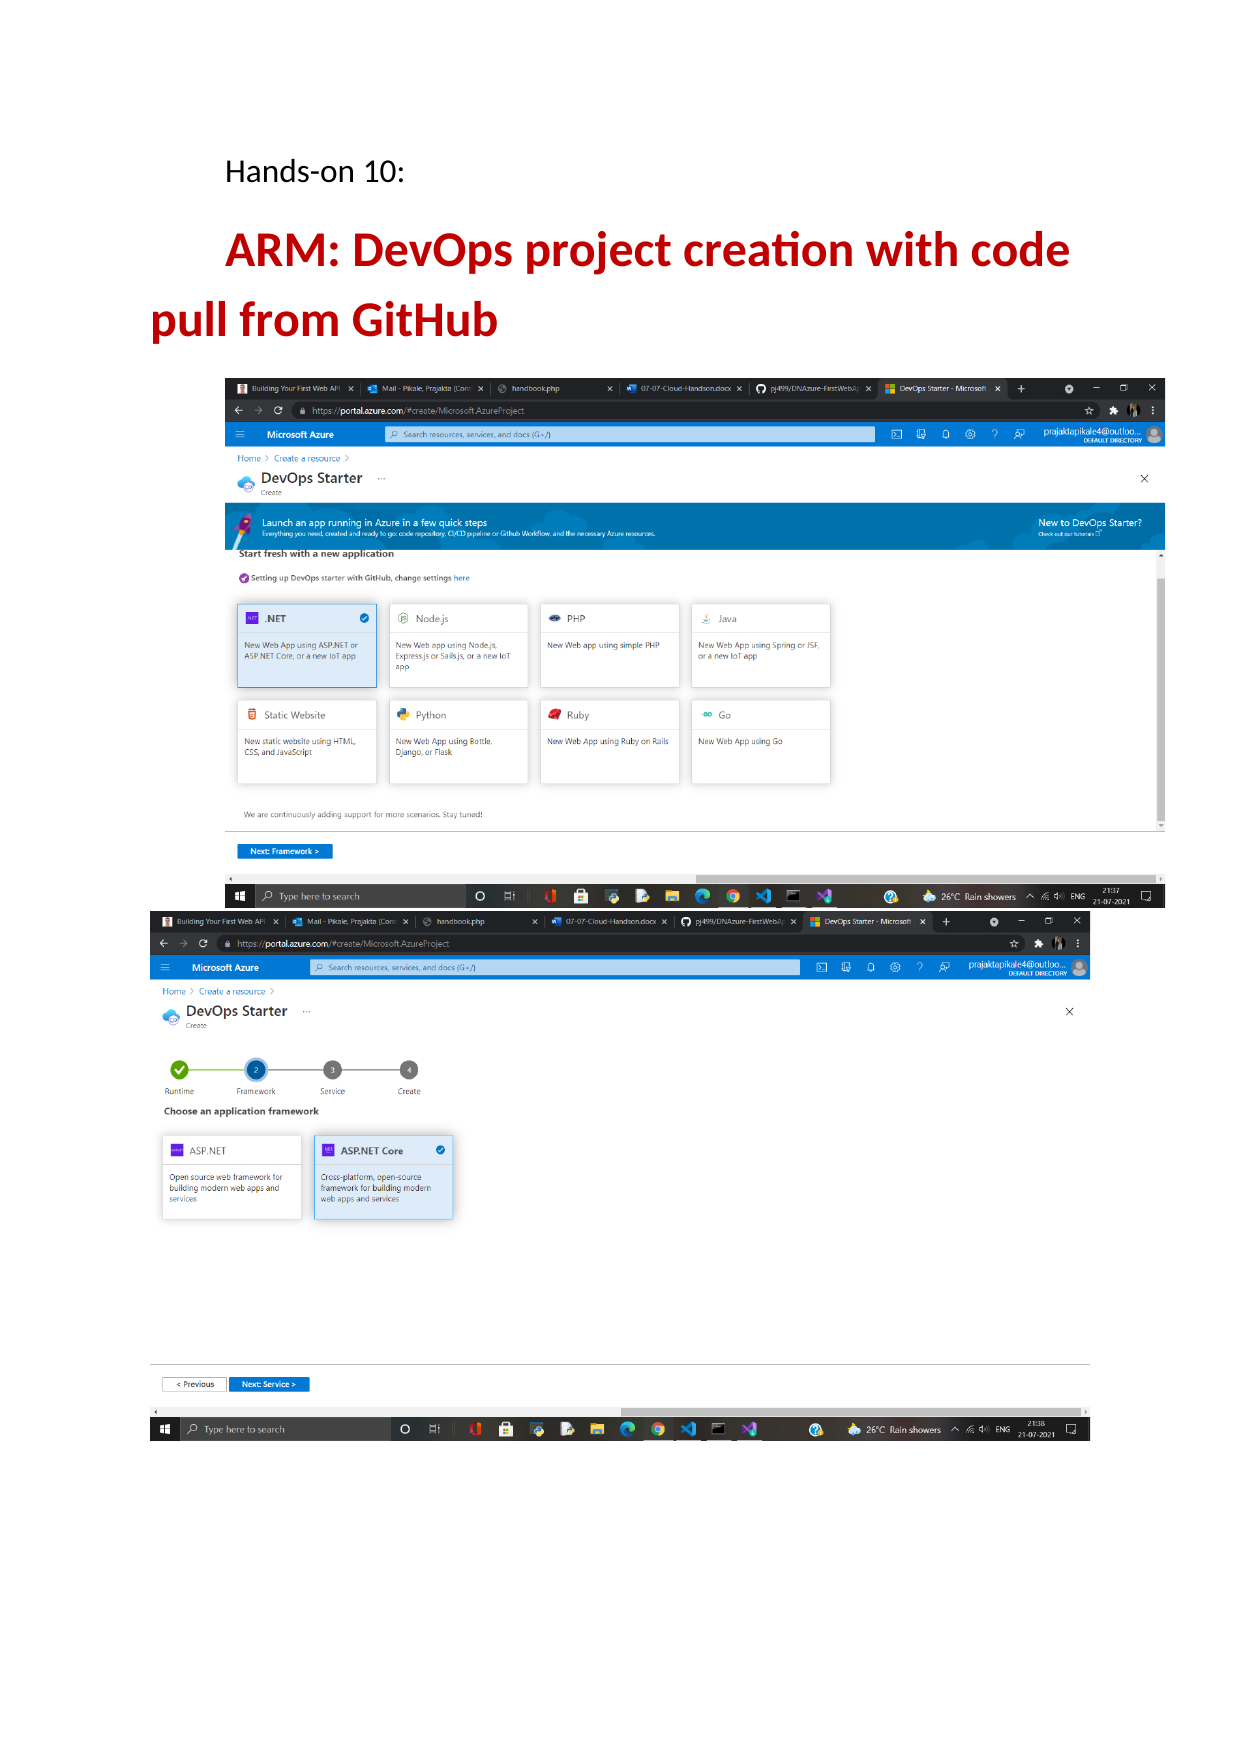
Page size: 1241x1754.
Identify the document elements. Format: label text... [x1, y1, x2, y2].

picture [225, 514, 1166, 908]
text ARM: DevOps project creation with code pull from GitHub [150, 218, 1090, 349]
text Hands-on 10: [150, 150, 1090, 191]
picture [225, 378, 1166, 502]
picture [508, 531, 519, 535]
picture [150, 911, 1091, 1441]
